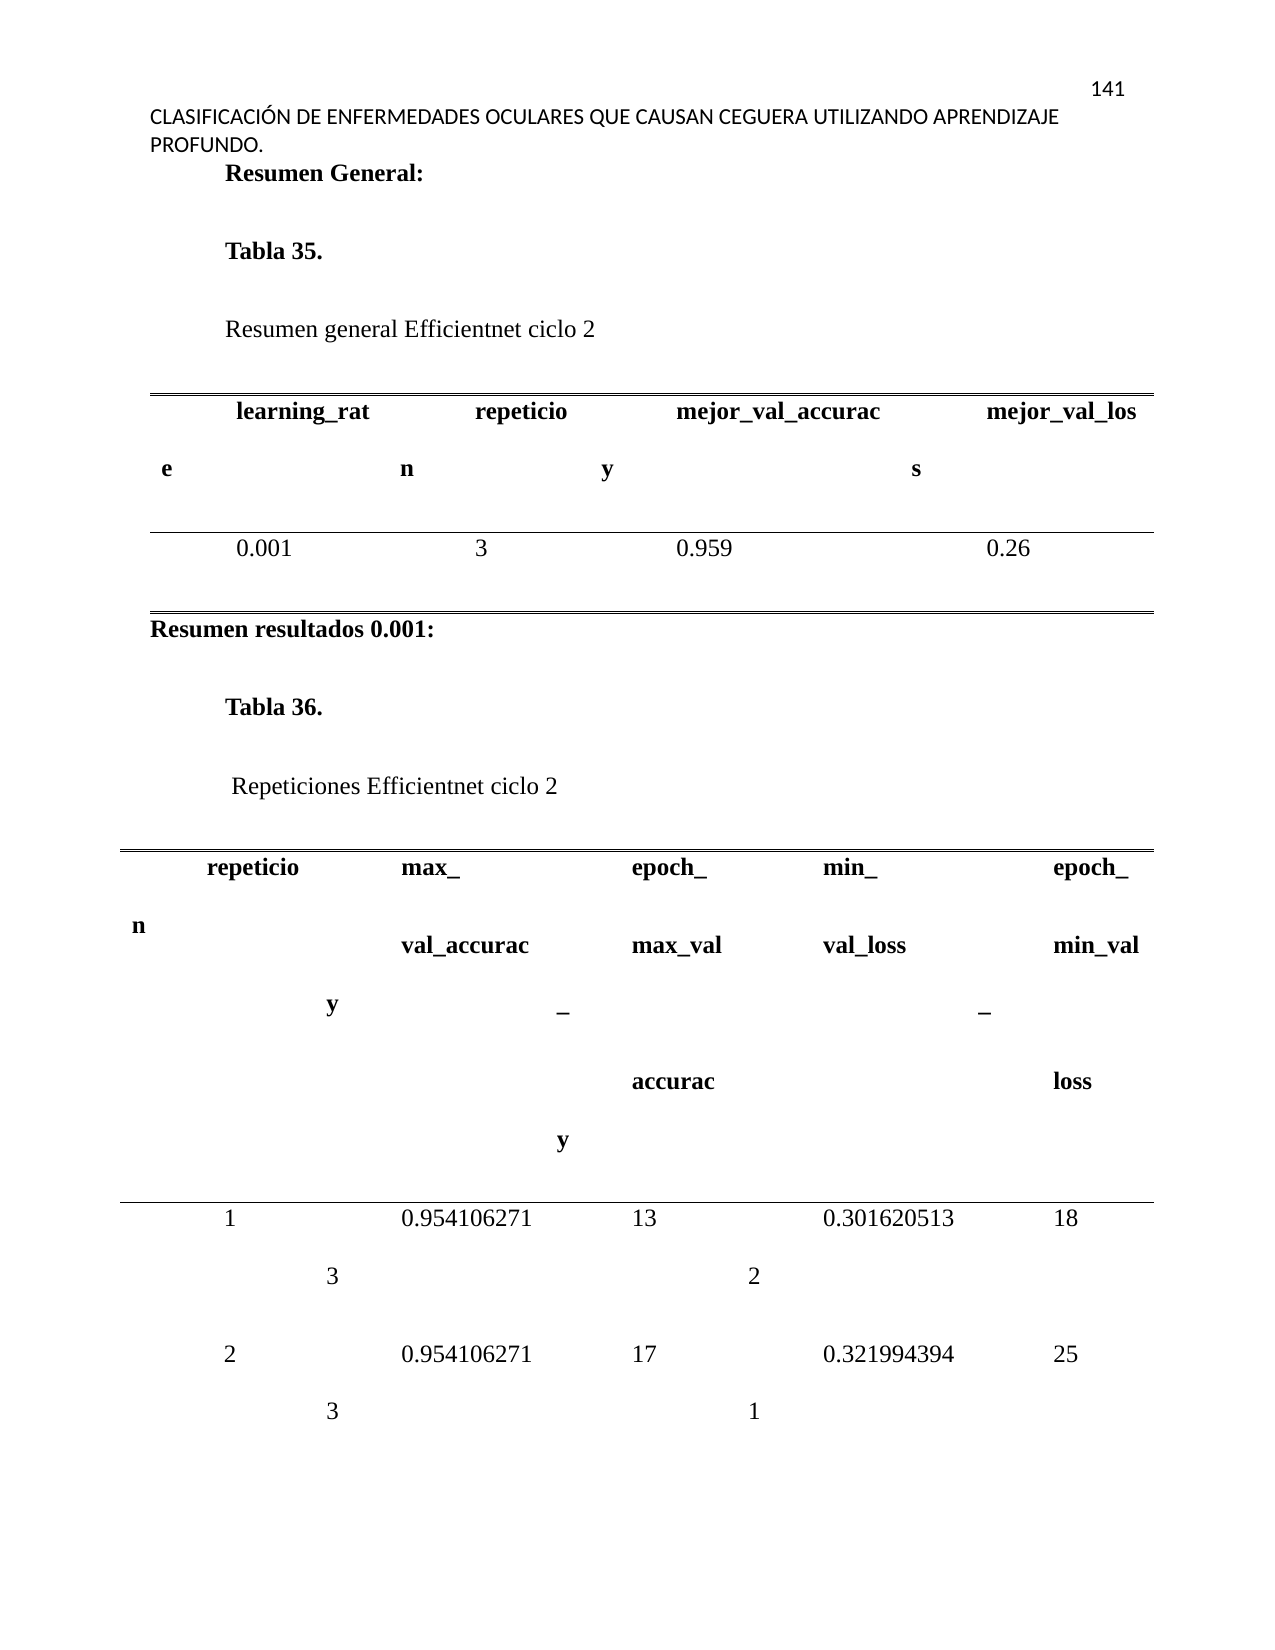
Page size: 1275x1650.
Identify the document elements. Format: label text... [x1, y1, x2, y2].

table_header learning_rate [150, 396, 389, 532]
table_cell 17 [545, 1339, 737, 1475]
table_header min_ val_loss [737, 852, 967, 1202]
table_cell 0.9541062713 [315, 1203, 545, 1339]
table_cell 1 [138, 1203, 315, 1339]
text Resumen General: [150, 158, 1125, 187]
table_header mejor_val_accuracy [590, 396, 900, 532]
table_header epoch_ max_val_ accuracy [545, 852, 737, 1202]
text Tabla 36. [150, 692, 1125, 721]
table_header repeticion [389, 396, 590, 532]
table_cell 3 [389, 533, 590, 611]
table_header epoch_ min_val_ loss [967, 852, 1154, 1202]
text Repeticiones Efficientnet ciclo 2 [150, 771, 1125, 799]
table_cell 13 [545, 1203, 737, 1339]
table_cell 0.9541062713 [315, 1339, 545, 1475]
text Resumen general Efficientnet ciclo 2 [150, 314, 1125, 343]
table_cell 2 [138, 1339, 315, 1475]
table_cell 0.3016205132 [737, 1203, 967, 1339]
table_cell 0.959 [590, 533, 900, 611]
table_header max_ val_accuracy [315, 852, 545, 1202]
table_cell 25 [967, 1339, 1154, 1475]
table_header mejor_val_loss [900, 396, 1154, 532]
text Resumen resultados 0.001: [150, 614, 1125, 643]
table_cell 0.26 [900, 533, 1154, 611]
table_header repeticion [120, 852, 315, 1202]
table_cell 18 [967, 1203, 1154, 1339]
table_cell 0.001 [150, 533, 389, 611]
table_cell 0.3219943941 [737, 1339, 967, 1475]
text Tabla 35. [150, 236, 1125, 265]
